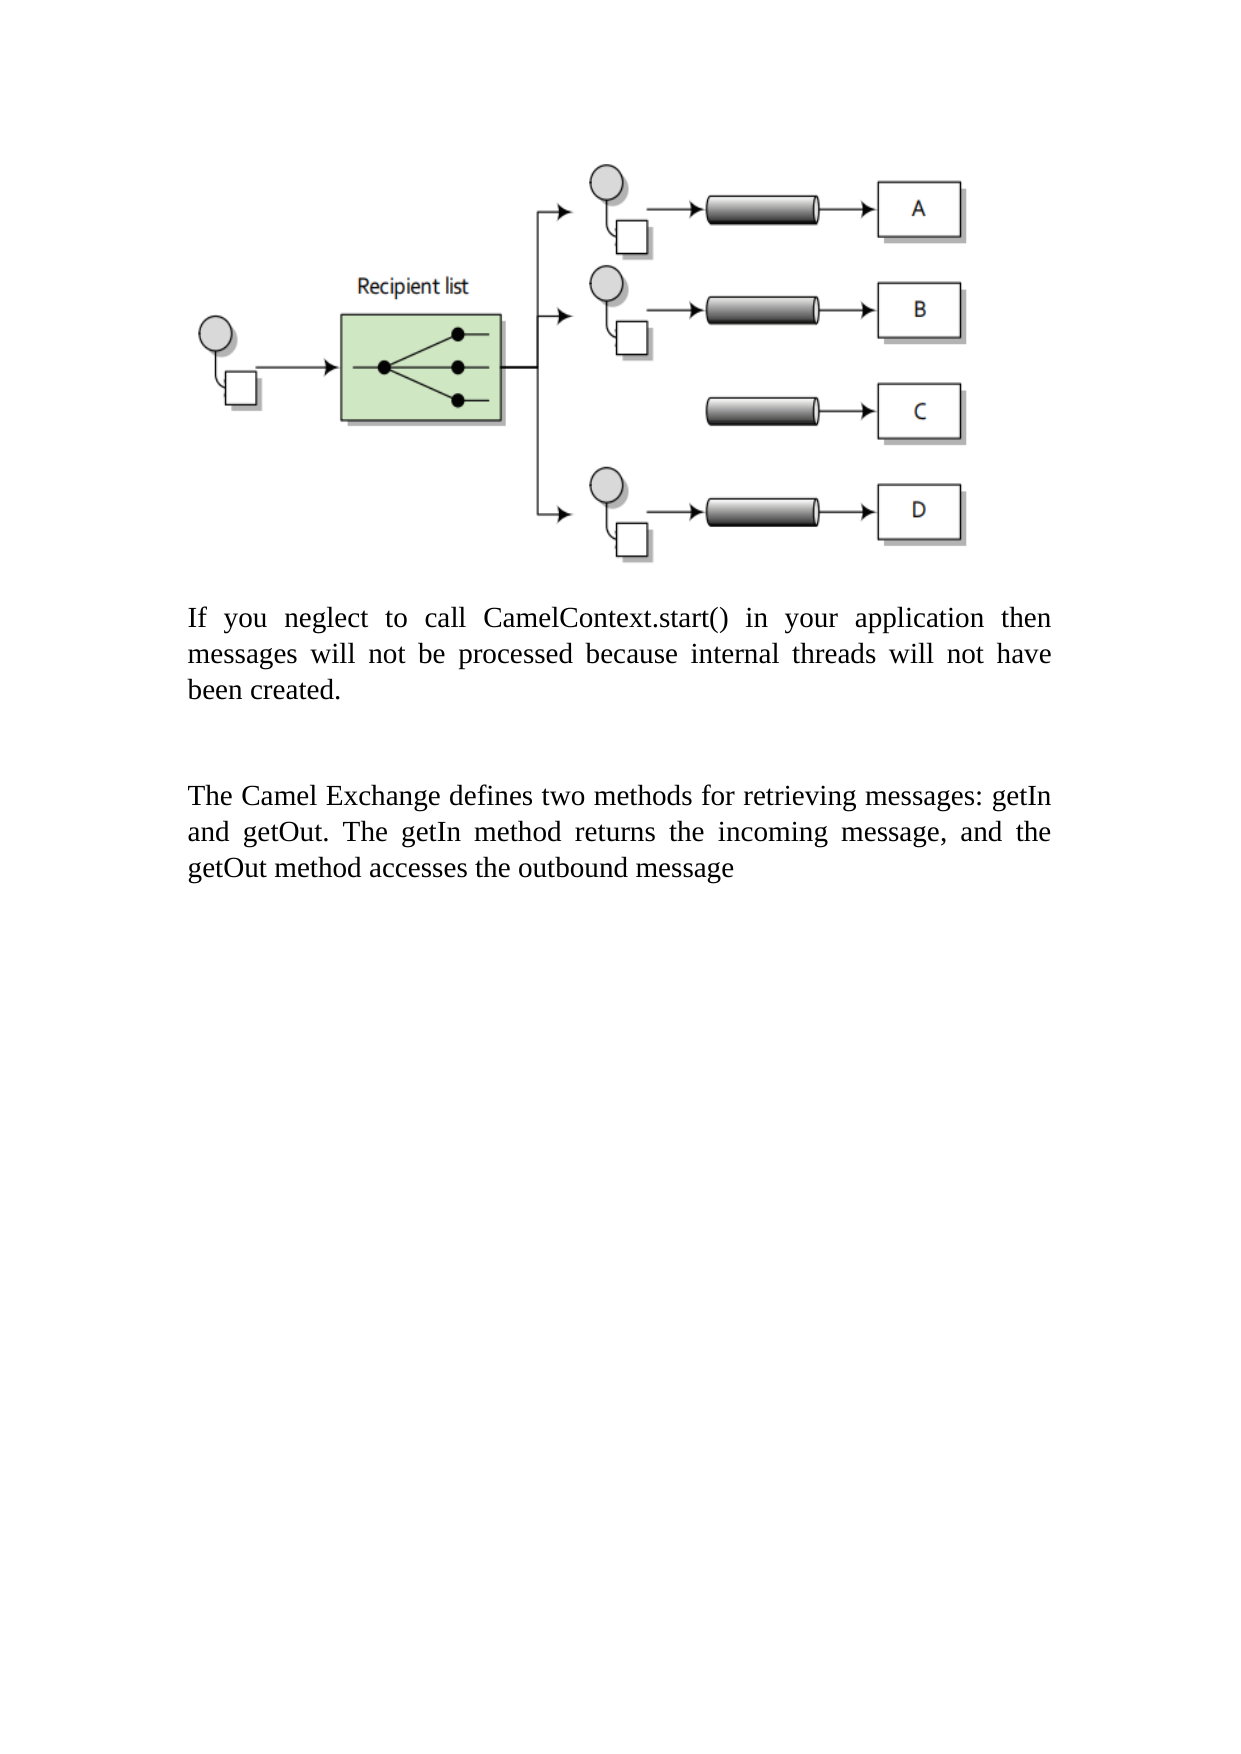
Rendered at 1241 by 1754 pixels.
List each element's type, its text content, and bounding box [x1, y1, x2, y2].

text If you neglect to call CamelContext.start() in your application then messages will not be processed because internal threads will not have been created. [187, 600, 1053, 706]
text The Camel Exchange defines two methods for retrieving messages: getIn and getOut. The getIn method returns the incoming message, and the getOut method accesses the outbound message [187, 778, 1053, 884]
picture [187, 150, 1008, 577]
